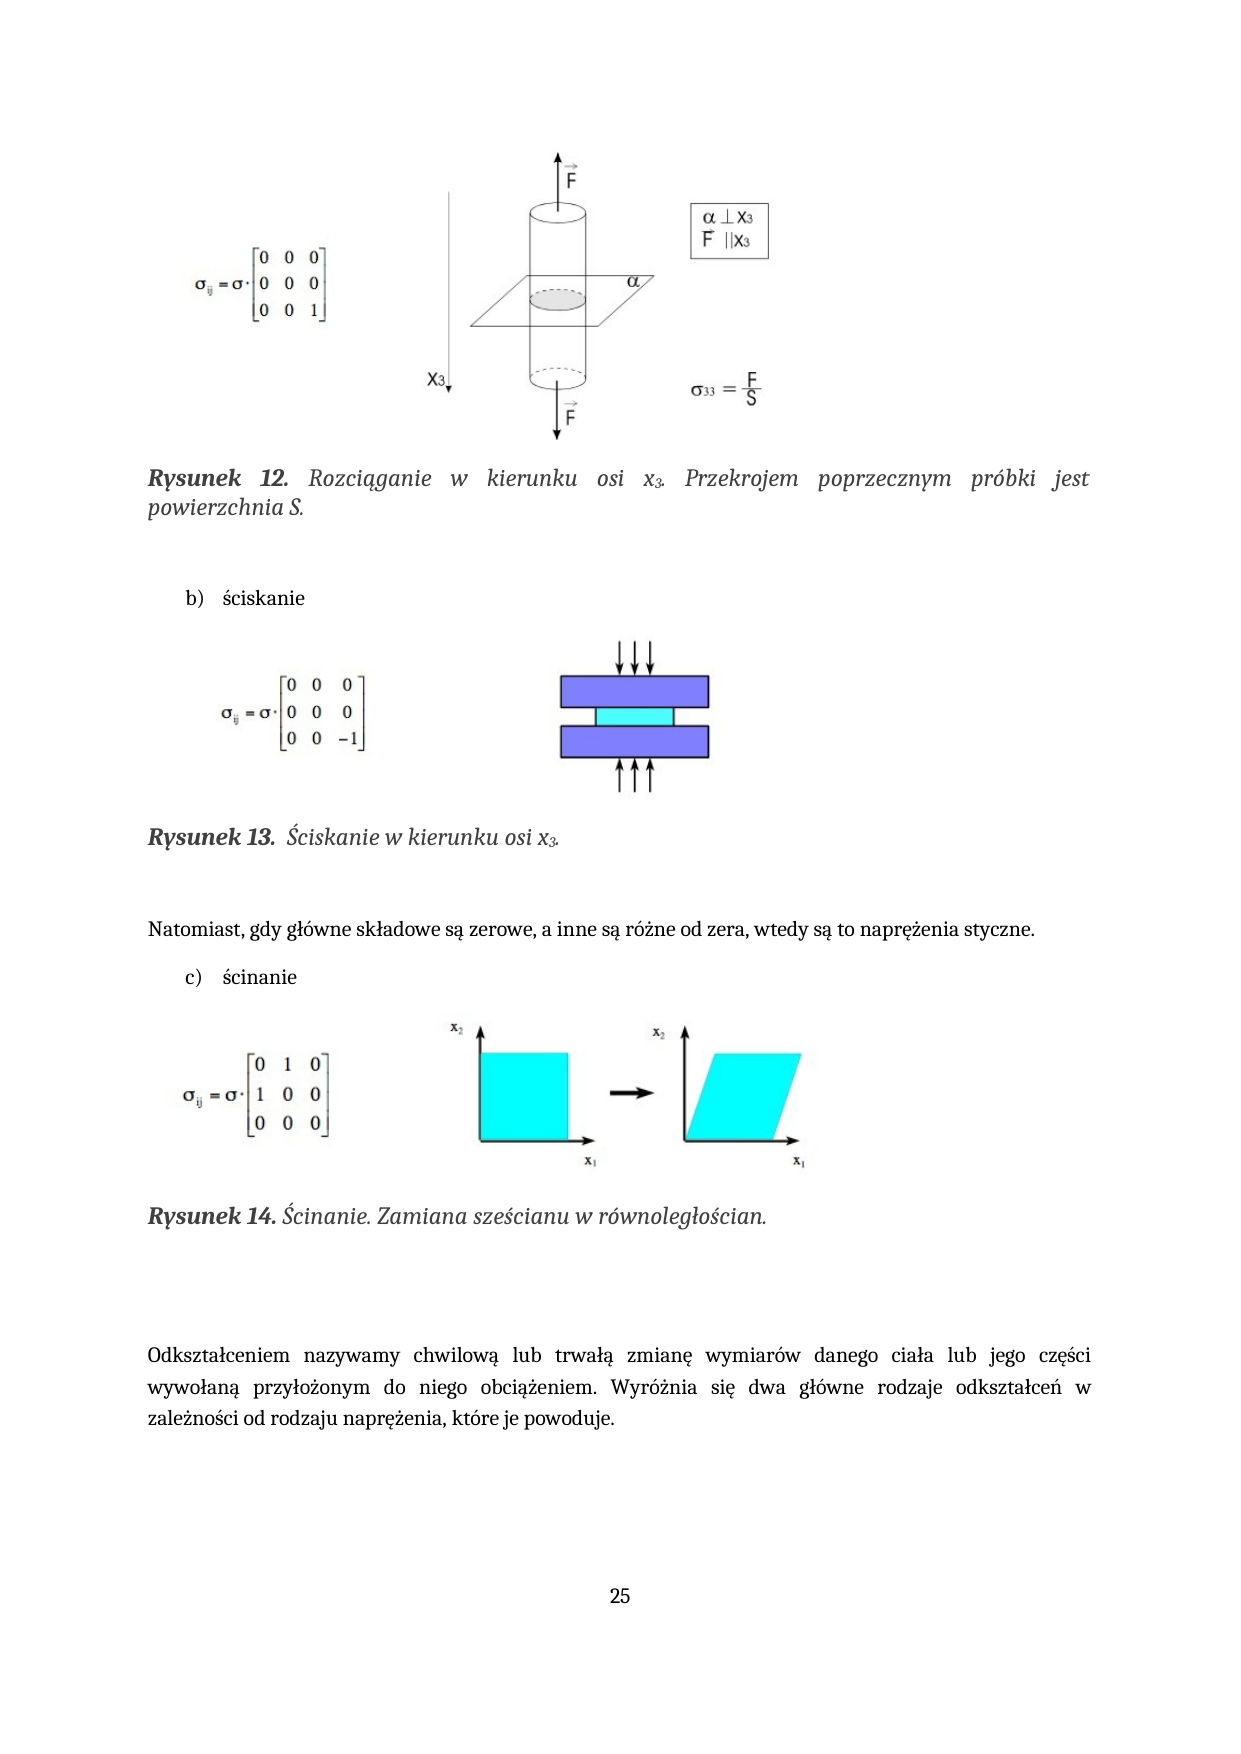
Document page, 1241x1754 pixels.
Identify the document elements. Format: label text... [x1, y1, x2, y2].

text Rysunek 13. Ściskanie w kierunku osi x3. [148, 823, 1092, 851]
picture [147, 147, 854, 441]
text Natomiast, gdy główne składowe są zerowe, a inne są różne od zera, wtedy są to naprężenia styczne. [148, 916, 1092, 941]
text Rysunek 14. Ścinanie. Zamiana sześcianu w równoległościan. [148, 1202, 1092, 1230]
list ściskanie [185, 586, 1092, 611]
text Rysunek 12. Rozciąganie w kierunku osi x3. Przekrojem poprzecznym próbki jest powierzchnia S. [148, 464, 1092, 521]
text Odkształceniem nazywamy chwilową lub trwałą zmianę wymiarów danego ciała lub jego części wywołaną przyłożonym do niego obciążeniem. Wyróżnia się dwa główne rodzaje odkształceń w zależności od rodzaju naprężenia, które je powoduje. [148, 1343, 1092, 1431]
picture [147, 1012, 884, 1179]
picture [147, 634, 885, 800]
list ścinanie [185, 964, 1092, 989]
